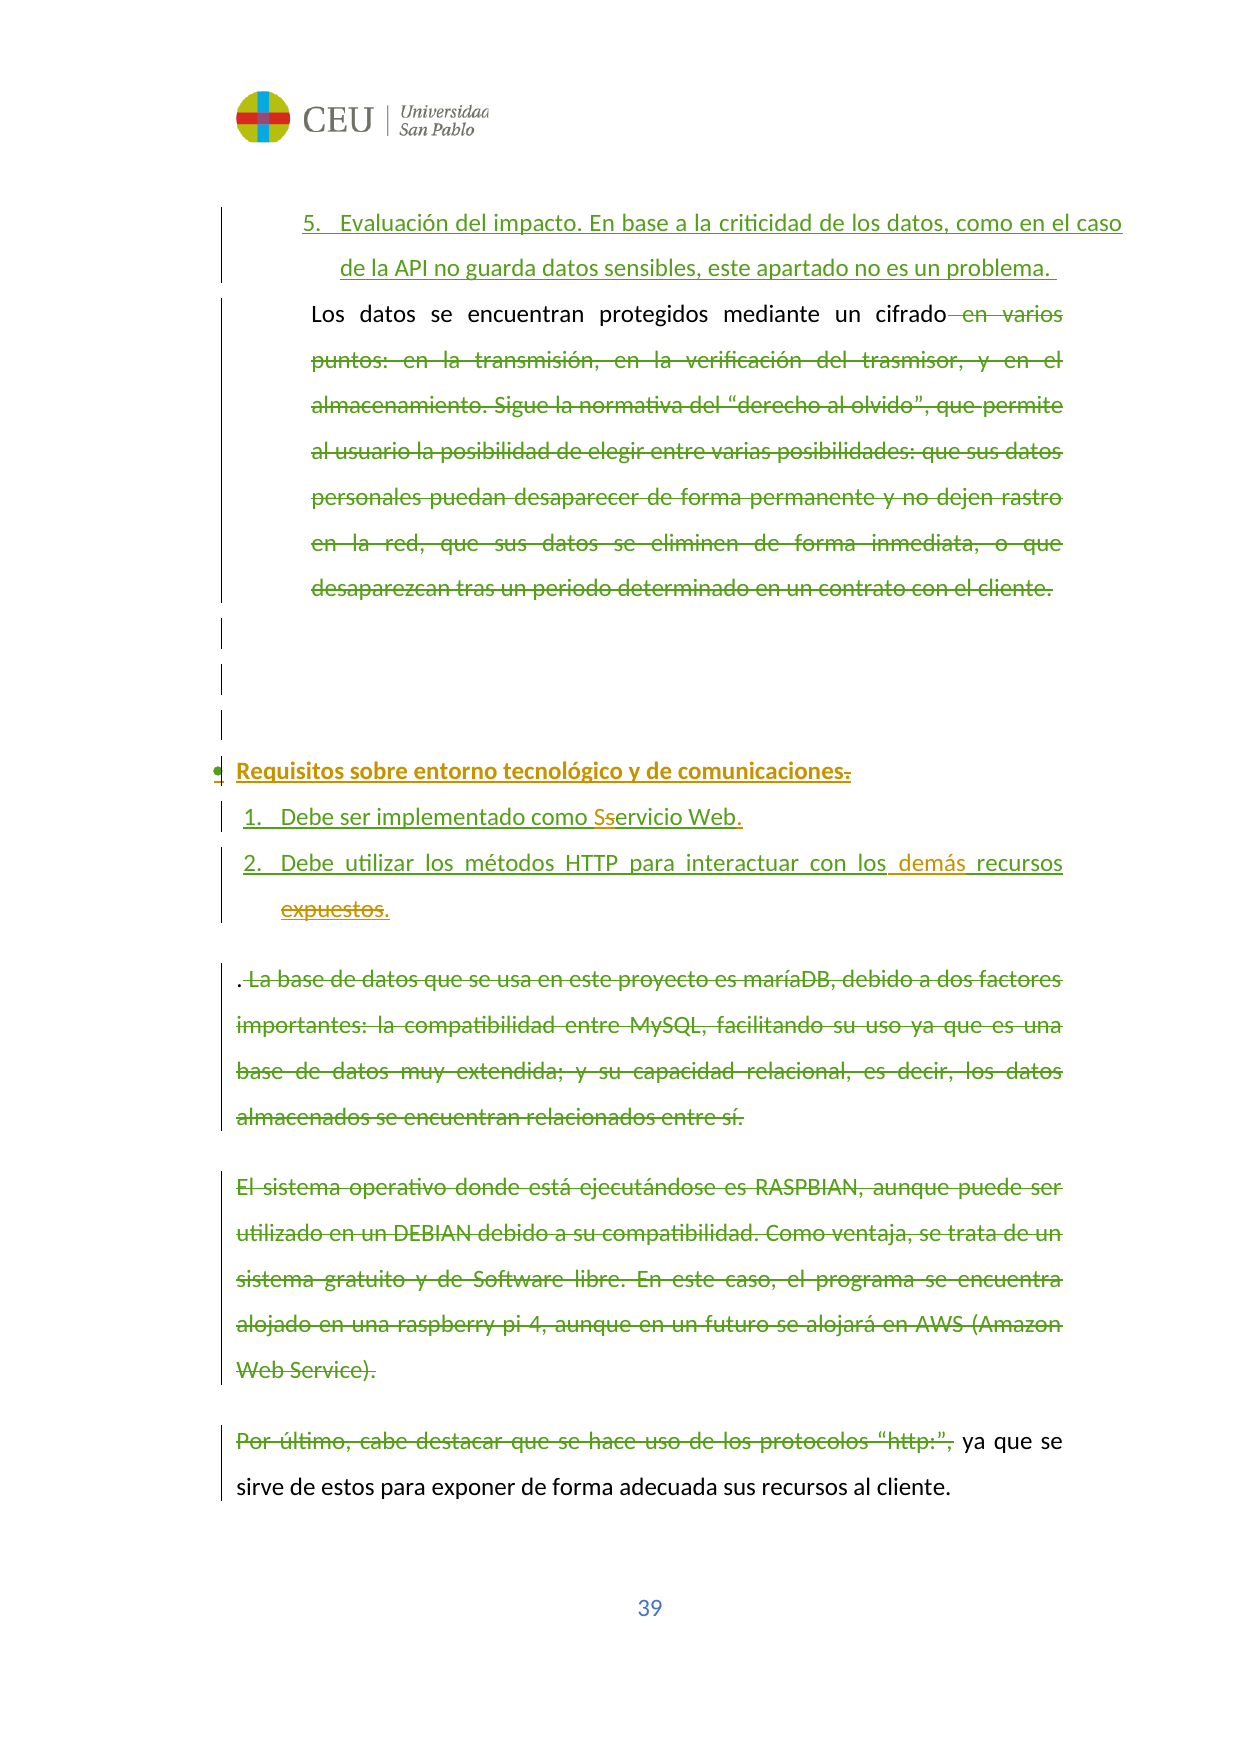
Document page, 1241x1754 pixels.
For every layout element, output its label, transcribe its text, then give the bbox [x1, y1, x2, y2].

list Requisitos sobre entorno tecnológico y de comunicaciones [222, 756, 1063, 786]
picture [235, 89, 489, 143]
